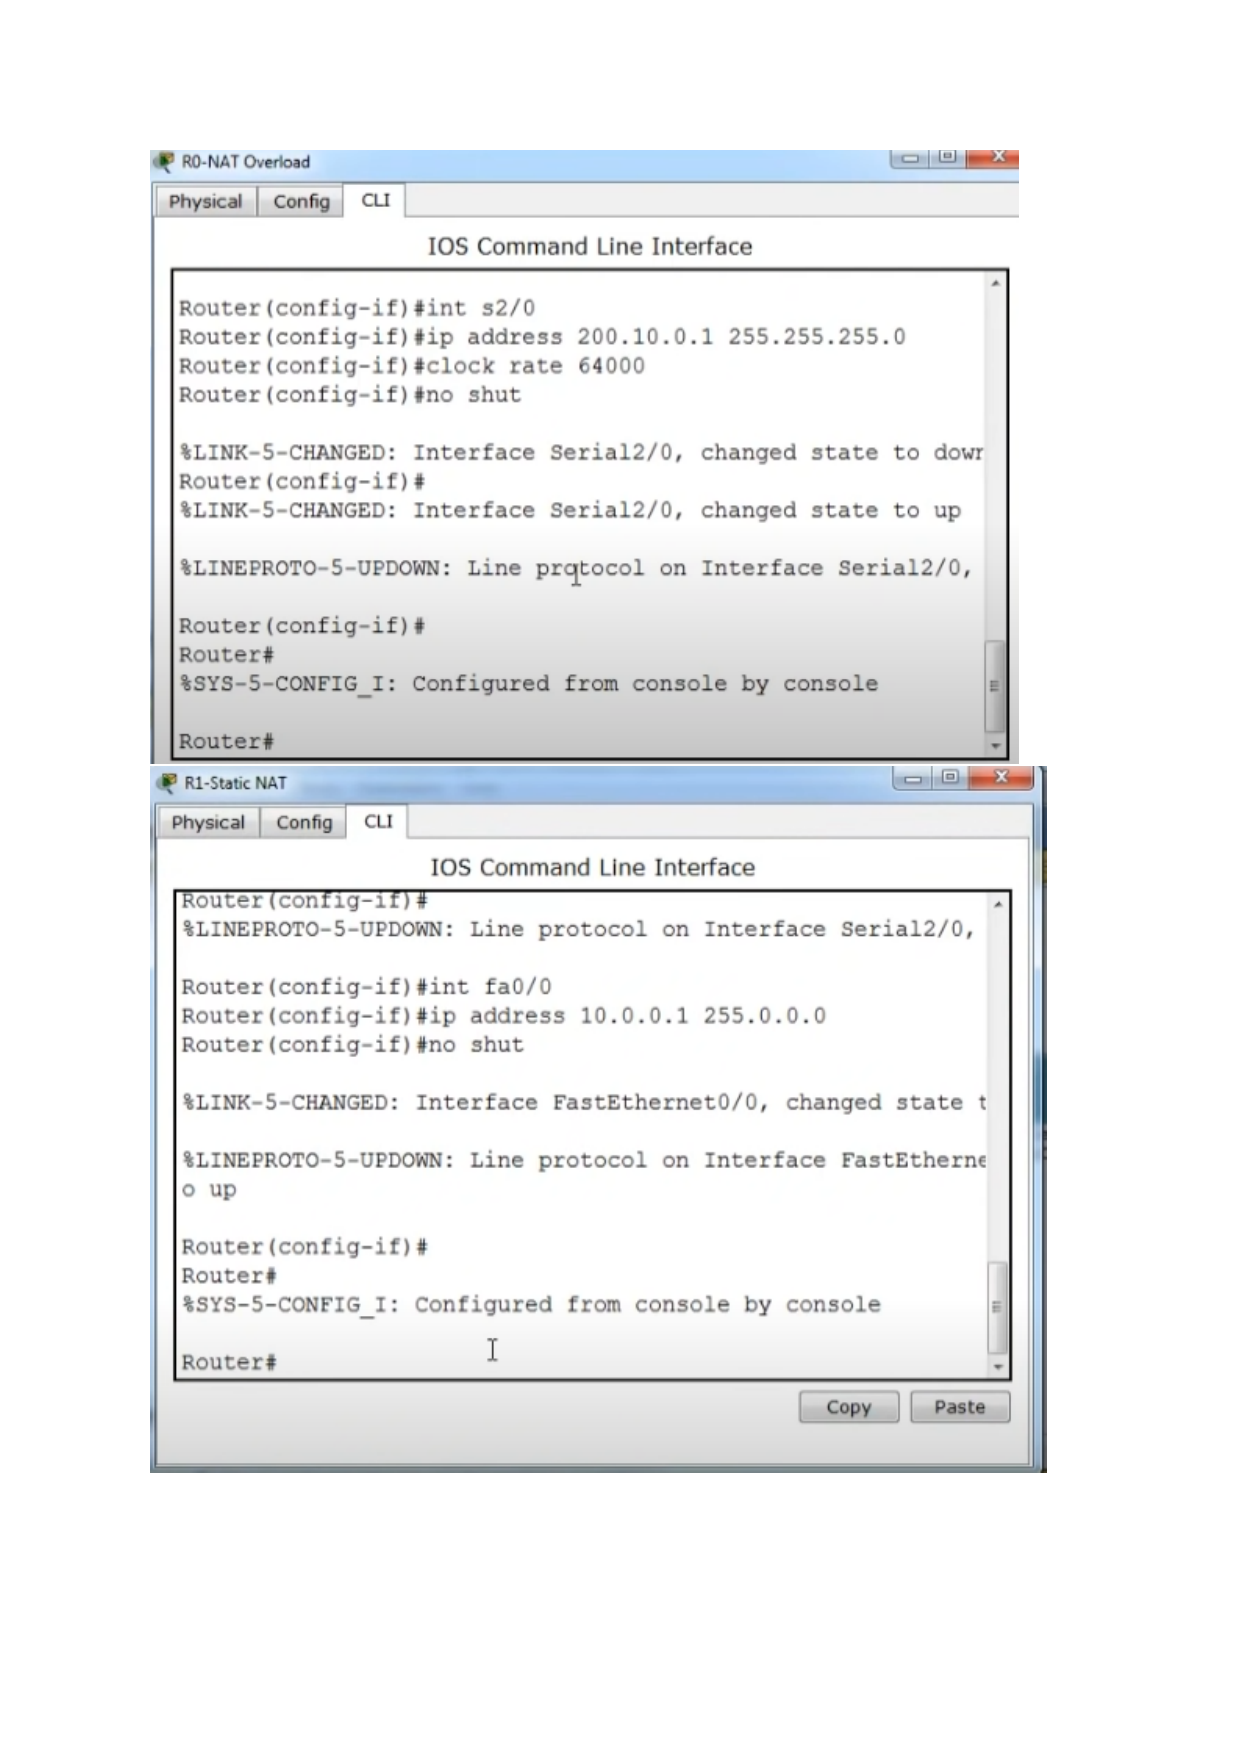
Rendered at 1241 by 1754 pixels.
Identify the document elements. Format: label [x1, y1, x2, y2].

picture [150, 150, 1019, 764]
picture [150, 766, 1047, 1473]
